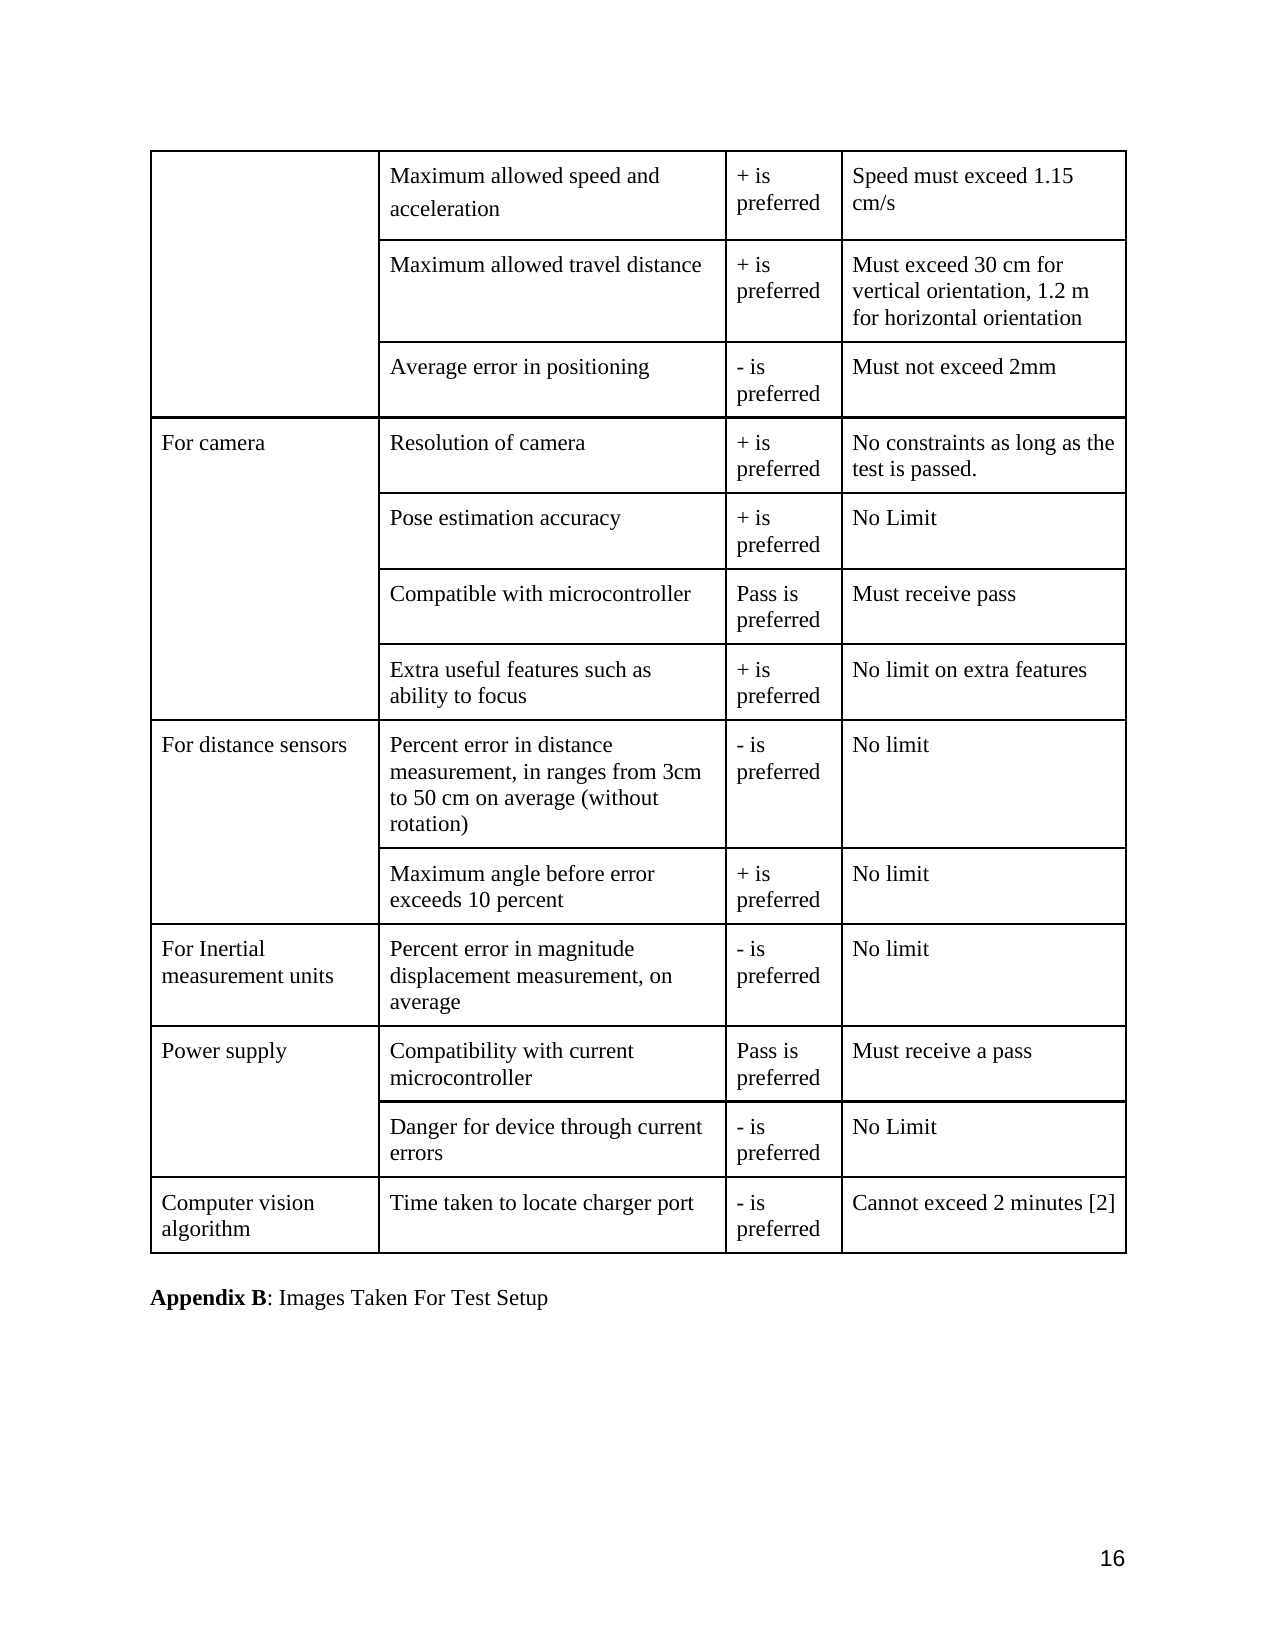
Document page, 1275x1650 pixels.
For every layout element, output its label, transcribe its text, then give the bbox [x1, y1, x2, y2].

table_cell Danger for device through current errors [380, 1103, 725, 1176]
table_cell Maximum allowed speed and acceleration [380, 152, 725, 239]
table_cell Compatible with microcontroller [380, 570, 725, 643]
table_cell Percent error in distance measurement, in ranges from 3cm to 50 cm on average (without rotation) [380, 721, 725, 847]
table_cell - is preferred [727, 1103, 841, 1176]
table_cell No Limit [843, 1103, 1125, 1176]
table_cell Must not exceed 2mm [843, 343, 1125, 416]
text Appendix B: Images Taken For Test Setup [150, 1284, 1125, 1310]
table_cell Pass is preferred [727, 570, 841, 643]
table_cell Compatibility with current microcontroller [380, 1027, 725, 1100]
table_cell No limit [843, 925, 1125, 1025]
table_cell Extra useful features such as ability to focus [380, 645, 725, 719]
table_cell No limit on extra features [843, 645, 1125, 719]
table_cell Average error in positioning [380, 343, 725, 416]
table_cell Pose estimation accuracy [380, 494, 725, 568]
table_cell Percent error in magnitude displacement measurement, on average [380, 925, 725, 1025]
table_cell Must receive pass [843, 570, 1125, 643]
table_cell Power supply [152, 1027, 378, 1176]
table_cell Computer vision algorithm [152, 1178, 378, 1252]
table_cell - is preferred [727, 343, 841, 416]
table_cell Must receive a pass [843, 1027, 1125, 1100]
table_cell Pass is preferred [727, 1027, 841, 1100]
table_cell No limit [843, 849, 1125, 923]
table_cell For distance sensors [152, 721, 378, 923]
table_cell Cannot exceed 2 minutes [2] [843, 1178, 1125, 1252]
table_cell No limit [843, 721, 1125, 847]
table_cell - is preferred [727, 721, 841, 847]
table_cell Maximum angle before error exceeds 10 percent [380, 849, 725, 923]
table_cell Resolution of camera [380, 419, 725, 492]
table_cell - is preferred [727, 925, 841, 1025]
table_cell + is preferred [727, 645, 841, 719]
table_cell + is preferred [727, 419, 841, 492]
table_cell + is preferred [727, 494, 841, 568]
table_cell Must exceed 30 cm for vertical orientation, 1.2 m for horizontal orientation [843, 241, 1125, 341]
table_cell For Inertial measurement units [152, 925, 378, 1025]
table_cell + is preferred [727, 152, 841, 239]
table_cell For camera [152, 419, 378, 719]
table_cell + is preferred [727, 241, 841, 341]
table_cell Time taken to locate charger port [380, 1178, 725, 1252]
table_cell + is preferred [727, 849, 841, 923]
table_cell No constraints as long as the test is passed. [843, 419, 1125, 492]
table_cell Speed must exceed 1.15 cm/s [843, 152, 1125, 239]
table_cell - is preferred [727, 1178, 841, 1252]
table_cell No Limit [843, 494, 1125, 568]
table_cell Maximum allowed travel distance [380, 241, 725, 341]
